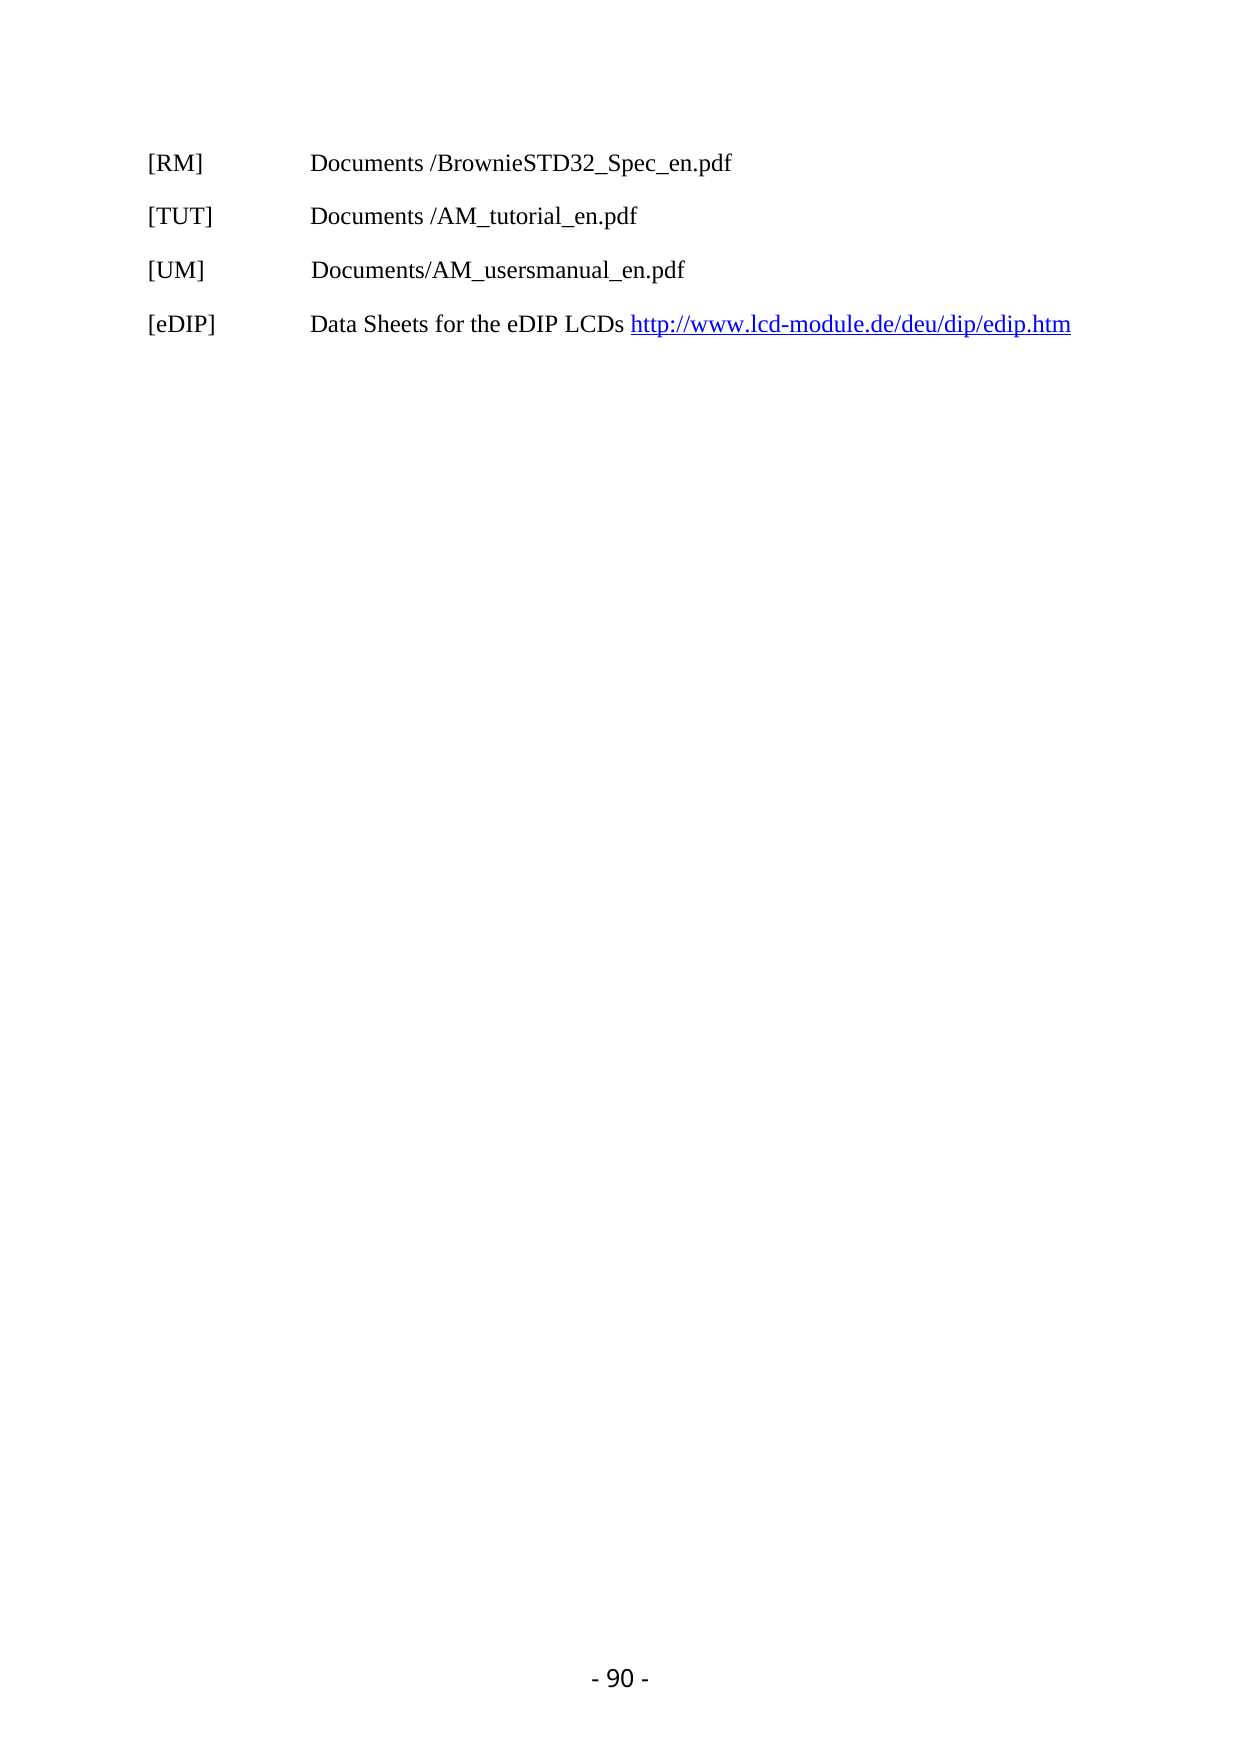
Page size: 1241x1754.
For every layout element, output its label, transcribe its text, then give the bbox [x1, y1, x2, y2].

text [TUT] Documents /AM_tutorial_en.pdf [148, 201, 1092, 230]
text [UM] Documents/AM_usersmanual_en.pdf [148, 255, 1092, 284]
text [RM] Documents /BrownieSTD32_Spec_en.pdf [148, 148, 1092, 176]
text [148, 309, 1092, 338]
